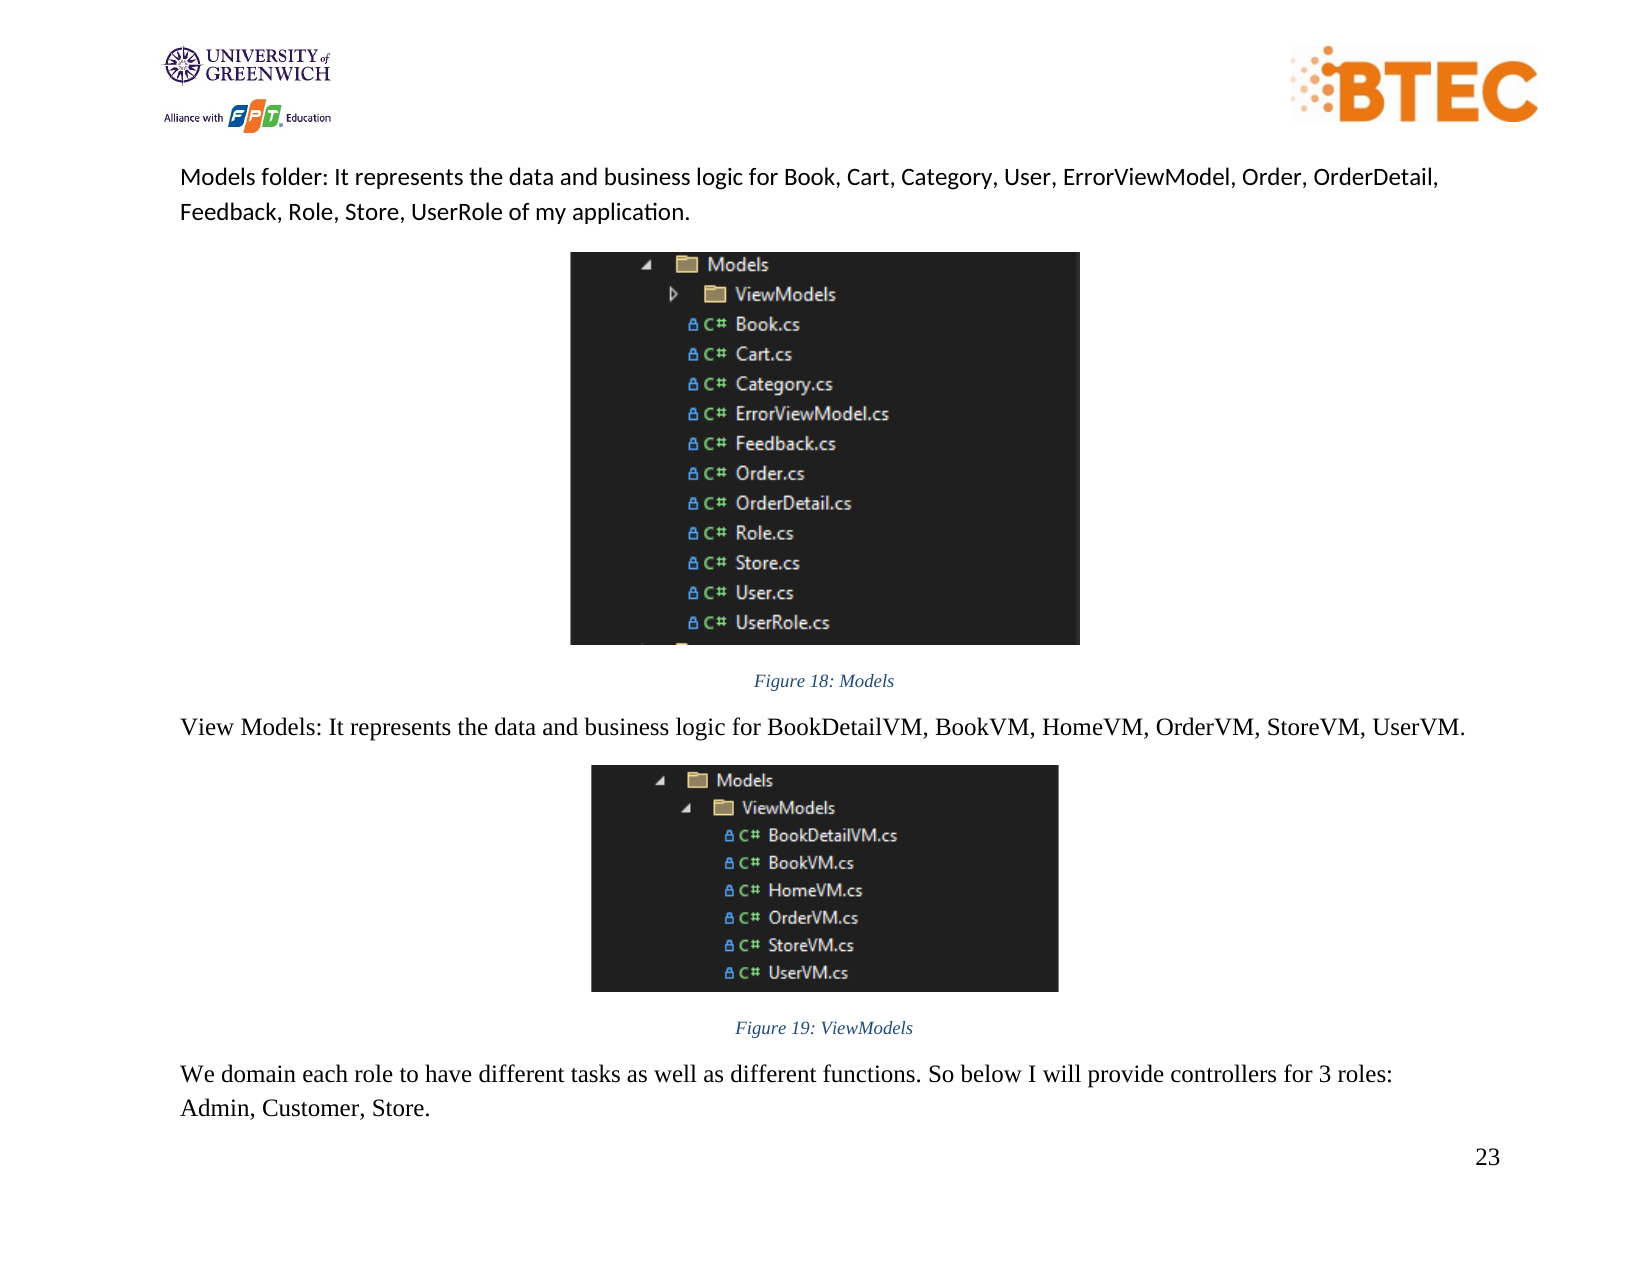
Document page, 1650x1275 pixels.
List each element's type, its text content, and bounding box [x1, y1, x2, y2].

text Figure 19: ViewModels [180, 1017, 1470, 1039]
text Models folder: It represents the data and business logic for Book, Cart, Category, User, ErrorViewModel, Order, OrderDetail, Feedback, Role, Store, UserRole of my application. [180, 161, 1470, 227]
text We domain each role to have different tasks as well as different functions. So below I will provide controllers for 3 roles: Admin, Customer, Store. [180, 1059, 1470, 1121]
text View Models: It represents the data and business logic for BookDetailVM, BookVM, HomeVM, OrderVM, StoreVM, UserVM. [180, 712, 1470, 741]
text Figure 18: Models [180, 669, 1470, 691]
picture [570, 252, 1080, 645]
picture [150, 32, 343, 144]
picture [591, 765, 1059, 992]
picture [1290, 46, 1538, 122]
